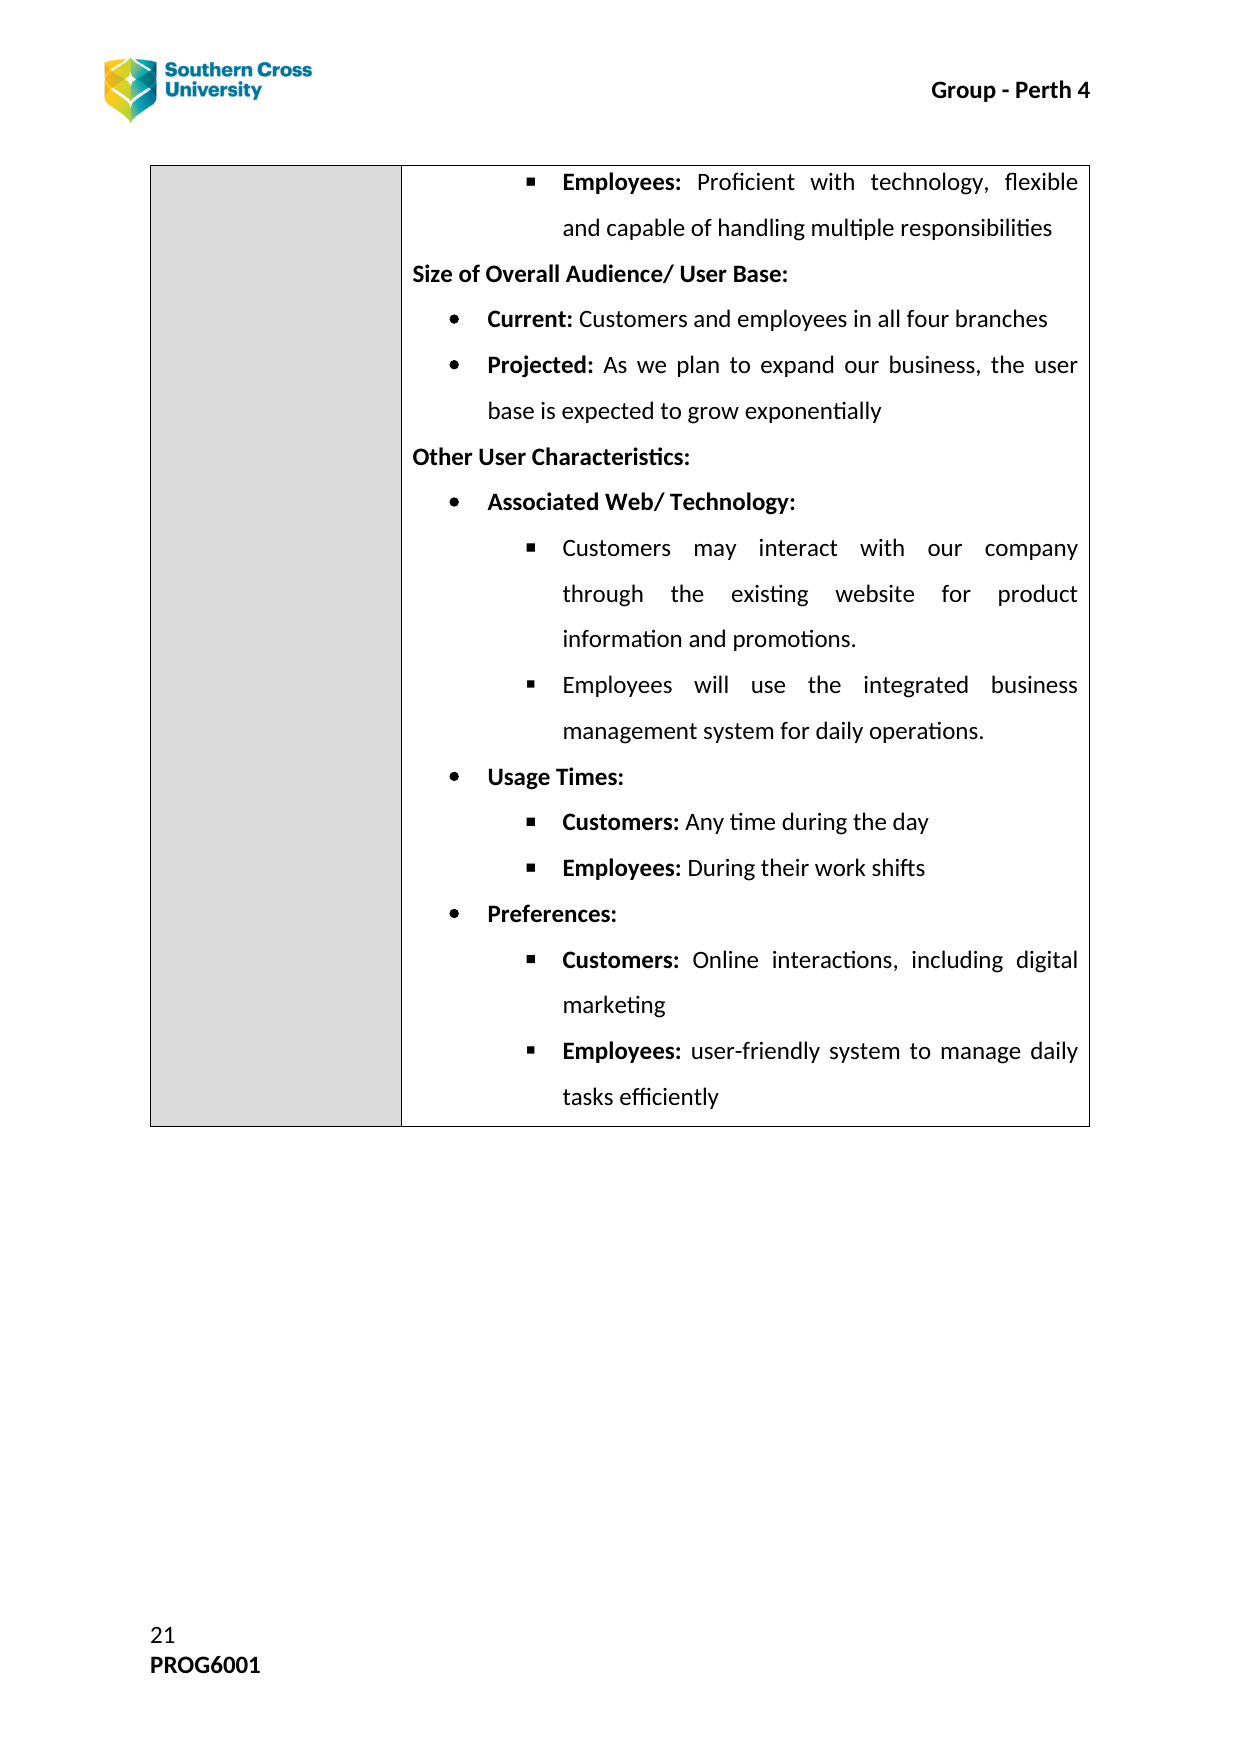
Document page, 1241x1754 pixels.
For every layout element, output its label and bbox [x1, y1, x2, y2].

table_cell [402, 166, 1089, 1126]
table_cell [151, 166, 401, 1126]
picture [98, 54, 326, 129]
